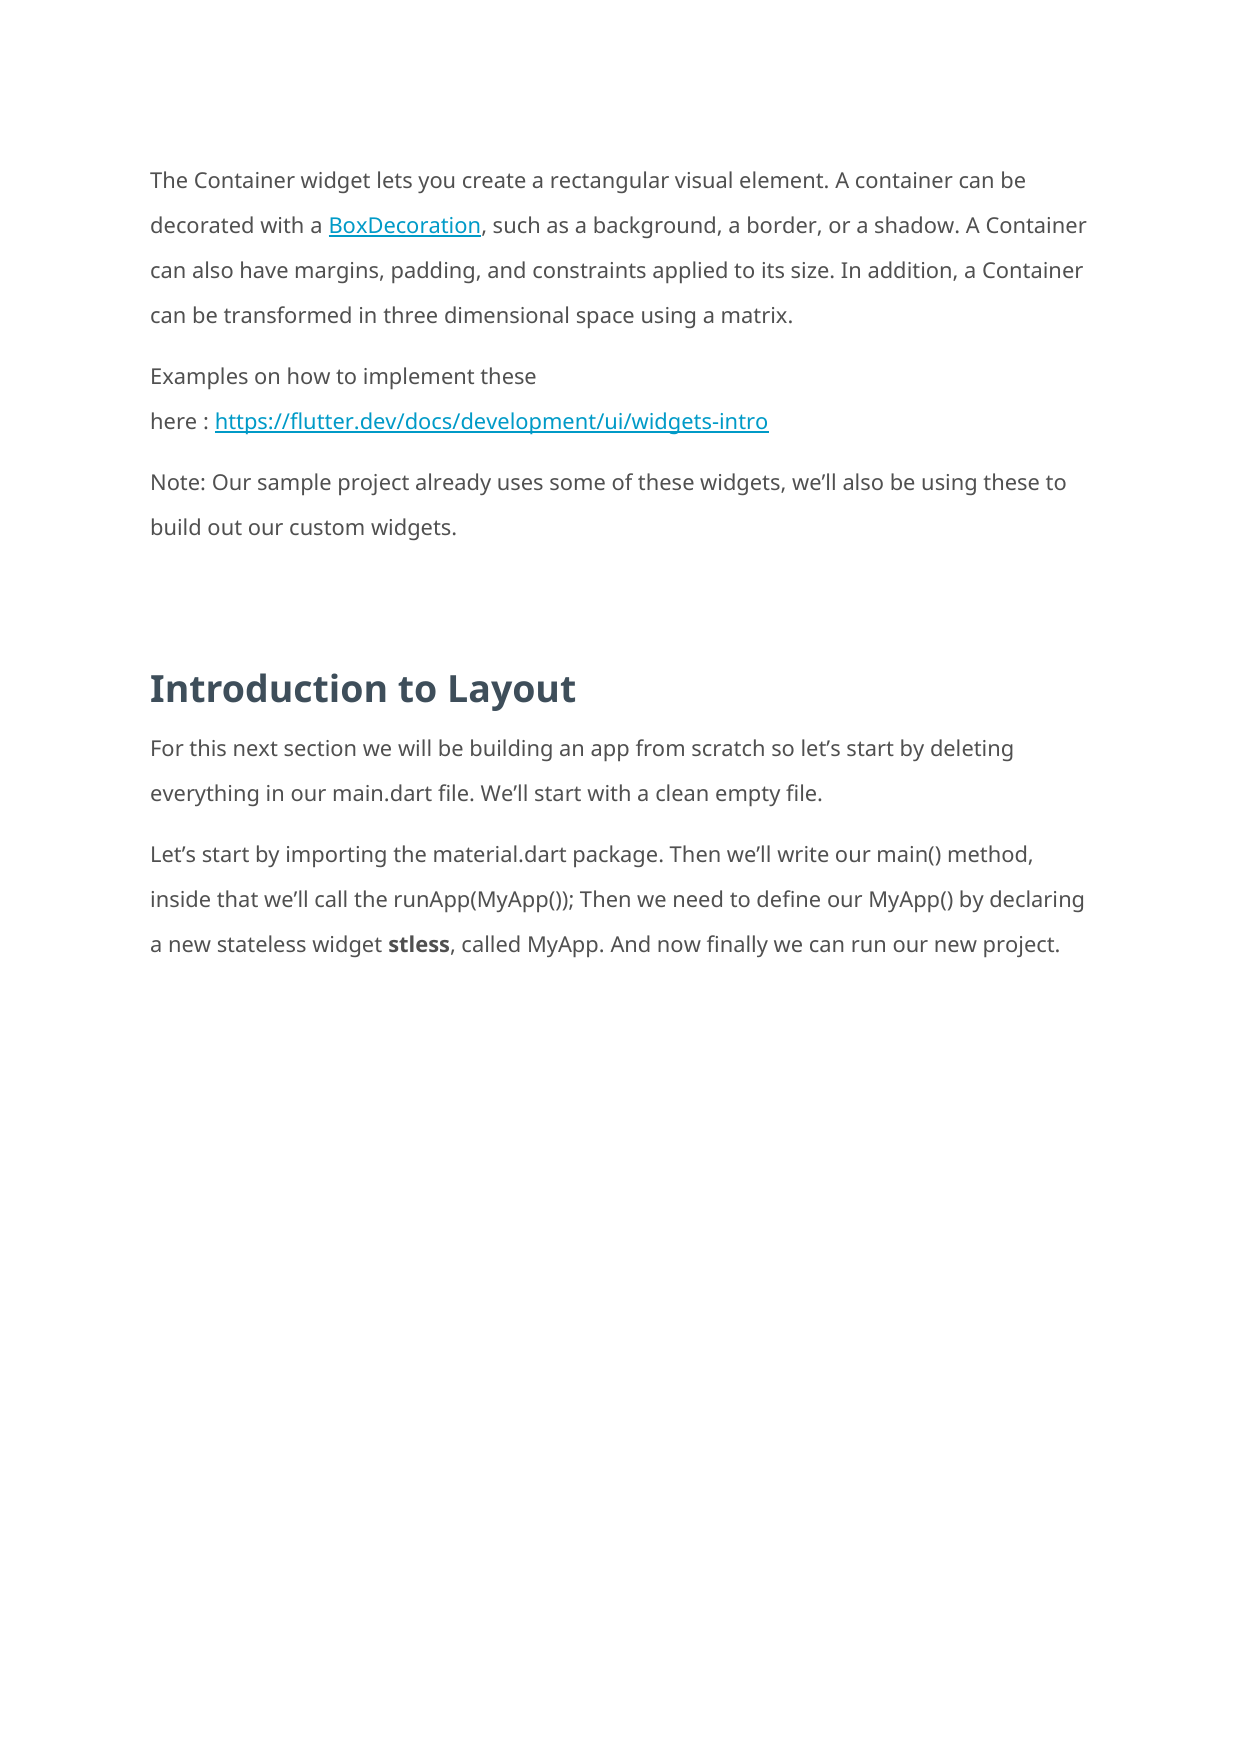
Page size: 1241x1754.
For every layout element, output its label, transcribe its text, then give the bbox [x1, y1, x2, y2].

text For this next section we will be building an app from scratch so let’s start by deleting everything in our main.dart file. We’ll start with a clean empty file. [150, 718, 1090, 808]
text The Container widget lets you create a rectangular visual element. A container can be decorated with a BoxDecoration, such as a background, a border, or a shadow. A Container can also have margins, padding, and constraints applied to its size. In addition, a Container can be transformed in three dimensional space using a matrix. [150, 150, 1090, 330]
text Note: Our sample project already uses some of these widgets, we’ll also be using these to build out our custom widgets. [150, 451, 1090, 541]
text Examples on how to implement these here : https://flutter.dev/docs/development/ui/widgets-intro [150, 346, 1090, 436]
subtitle Introduction to Layout [150, 651, 1090, 713]
text Let’s start by importing the material.dart package. Then we’ll write our main() method, inside that we’ll call the runApp(MyApp()); Then we need to define our MyApp() by declaring a new stateless widget stless, called MyApp. And now finally we can run our new project. [150, 823, 1090, 958]
